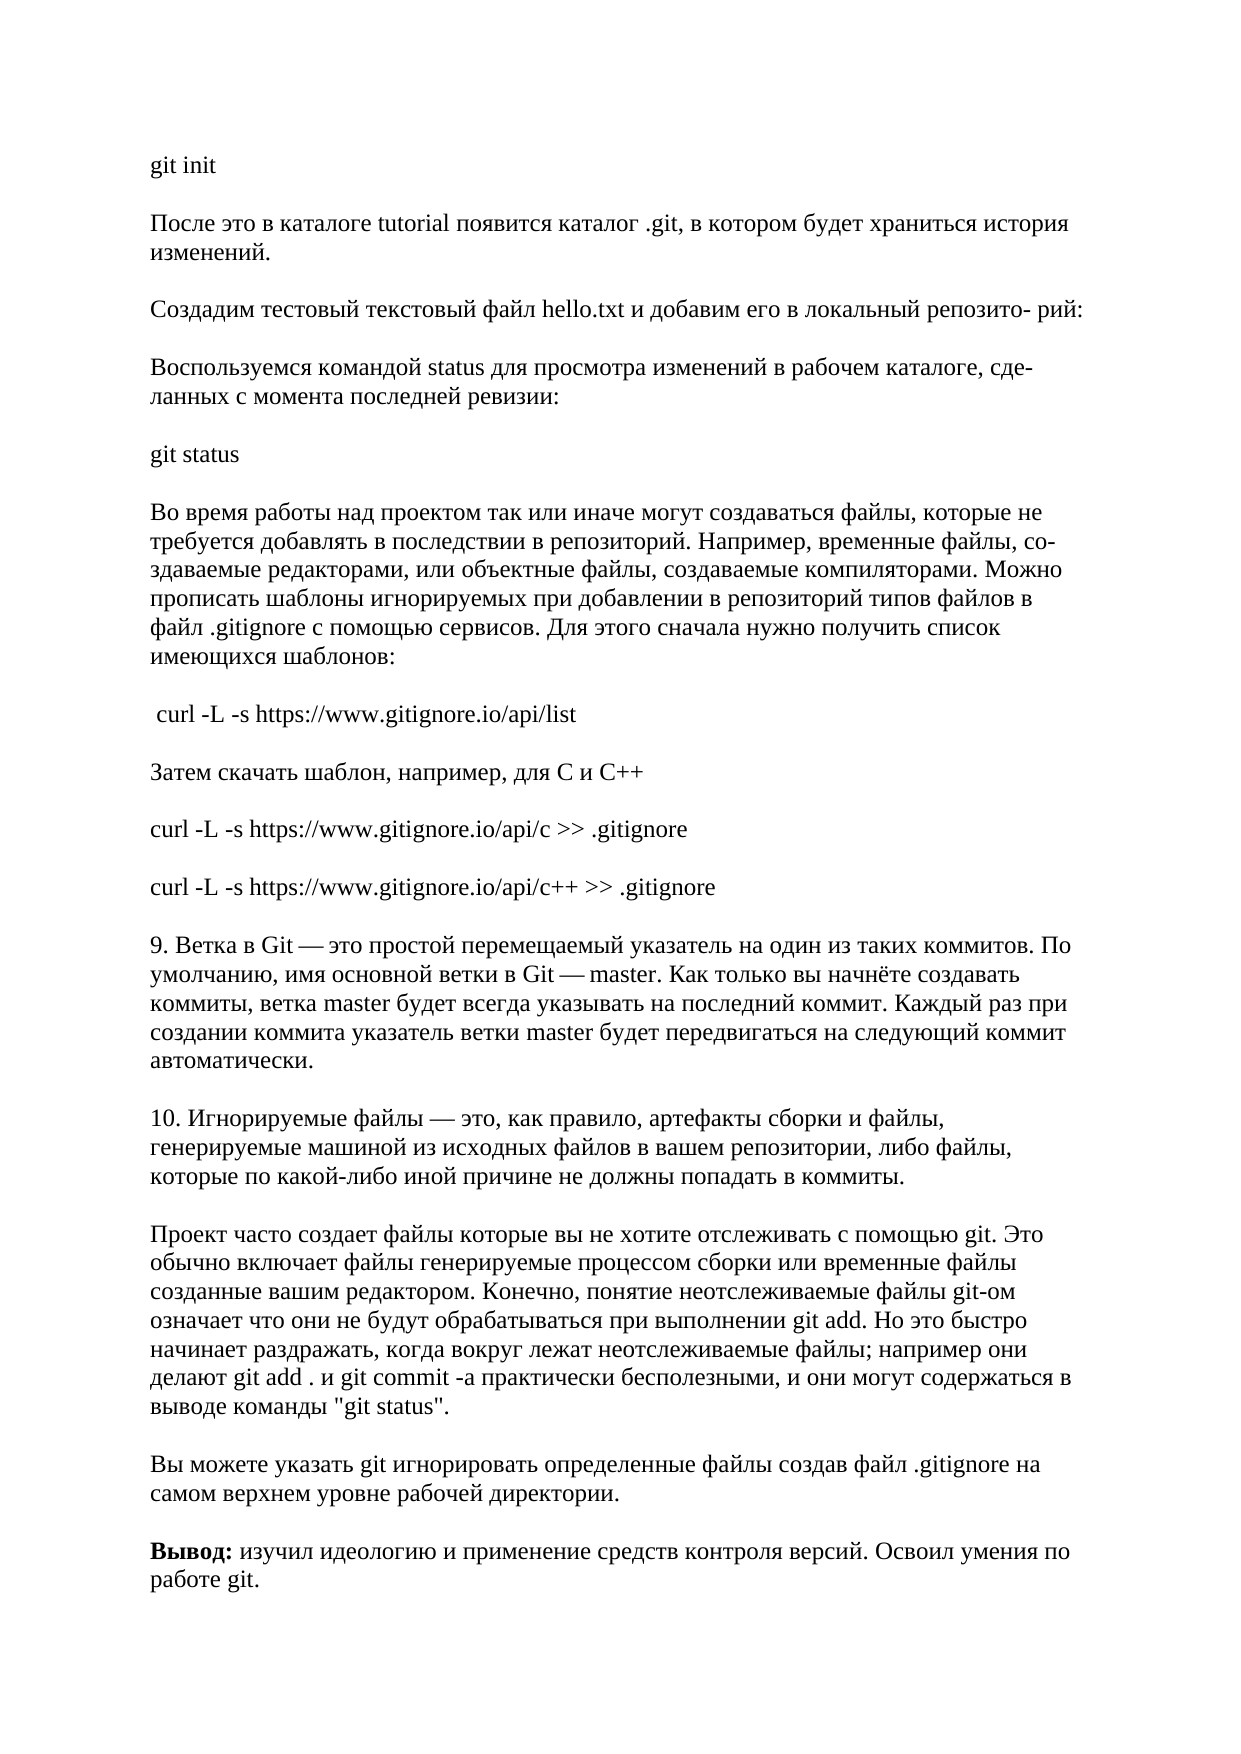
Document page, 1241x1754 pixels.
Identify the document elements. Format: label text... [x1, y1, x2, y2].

text Проект часто создает файлы которые вы не хотите отслеживать с помощью git. Это обычно включает файлы генерируемые процессом сборки или временные файлы созданные вашим редактором. Конечно, понятие неотслеживаемые файлы git-ом означает что они не будут обрабатываться при выполнении git add. Но это быстро начинает раздражать, когда вокруг лежат неотслеживаемые файлы; например они делают git add . и git commit -a практически бесполезными, и они могут содержаться в выводе команды "git status". [150, 1219, 1090, 1420]
text curl -L -s https://www.gitignore.io/api/list [150, 699, 1090, 727]
text curl -L -s https://www.gitignore.io/api/c >> .gitignore [150, 814, 1090, 843]
text После это в каталоге tutorial появится каталог .git, в котором будет храниться история изменений. [150, 208, 1090, 265]
text Вы можете указать git игнорировать определенные файлы создав файл .gitignore на самом верхнем уровне рабочей директории. [150, 1449, 1090, 1507]
text Создадим тестовый текстовый файл hello.txt и добавим его в локальный репозито- рий: [150, 294, 1090, 323]
text git init [150, 150, 1090, 179]
text 9. Ветка в Git — это простой перемещаемый указатель на один из таких коммитов. По умолчанию, имя основной ветки в Git — master. Как только вы начнёте создавать коммиты, ветка master будет всегда указывать на последний коммит. Каждый раз при создании коммита указатель ветки master будет передвигаться на следующий коммит автоматически. [150, 930, 1090, 1074]
text Во время работы над проектом так или иначе могут создаваться файлы, которые не требуется добавлять в последствии в репозиторий. Например, временные файлы, со- здаваемые редакторами, или объектные файлы, создаваемые компиляторами. Можно прописать шаблоны игнорируемых при добавлении в репозиторий типов файлов в файл .gitignore с помощью сервисов. Для этого сначала нужно получить список имеющихся шаблонов: [150, 497, 1090, 669]
text 10. Игнорируемые файлы — это, как правило, артефакты сборки и файлы, генерируемые машиной из исходных файлов в вашем репозитории, либо файлы, которые по какой-либо иной причине не должны попадать в коммиты. [150, 1103, 1090, 1189]
text Вывод: изучил идеологию и применение средств контроля версий. Освоил умения по работе git. [150, 1536, 1090, 1593]
text Воспользуемся командой status для просмотра изменений в рабочем каталоге, сде- ланных с момента последней ревизии: [150, 352, 1090, 410]
text git status [150, 439, 1090, 468]
text Затем скачать шаблон, например, для C и C++ [150, 757, 1090, 785]
text curl -L -s https://www.gitignore.io/api/c++ >> .gitignore [150, 872, 1090, 901]
